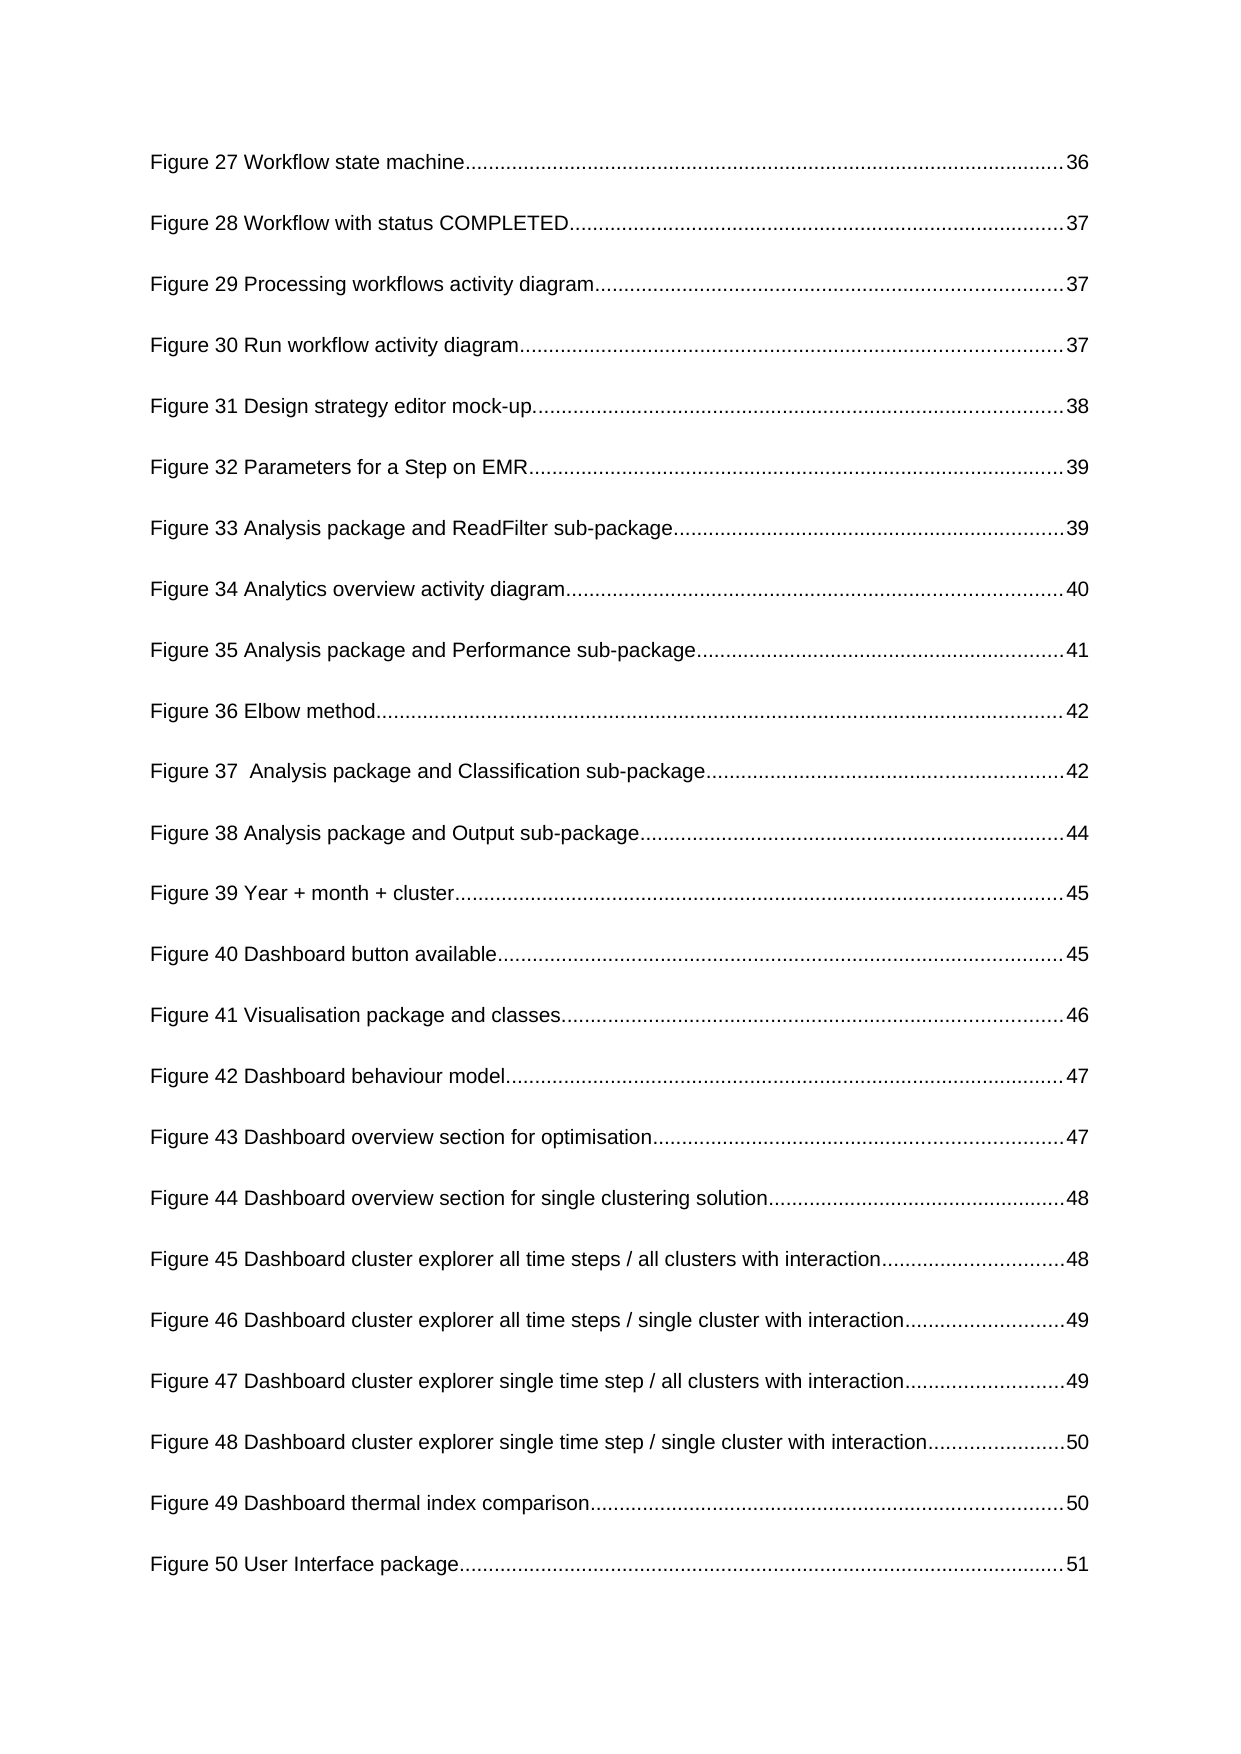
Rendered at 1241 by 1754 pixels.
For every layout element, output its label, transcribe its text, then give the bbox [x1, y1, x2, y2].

text Figure 48 Dashboard cluster explorer single time step / single cluster with interaction 50 [150, 1430, 1090, 1454]
text Figure 41 Visualisation package and classes. 46 [150, 1003, 1090, 1027]
text Figure 50 User Interface package 51 [150, 1552, 1090, 1576]
text Figure 35 Analysis package and Performance sub-package 41 [150, 637, 1090, 661]
text Figure 28 Workflow with status COMPLETED 37 [150, 211, 1090, 235]
text Figure 46 Dashboard cluster explorer all time steps / single cluster with interaction 49 [150, 1308, 1090, 1332]
text Figure 33 Analysis package and ReadFilter sub-package. 39 [150, 516, 1090, 539]
text Figure 30 Run workflow activity diagram 37 [150, 333, 1090, 357]
text Figure 27 Workflow state machine 36 [150, 150, 1090, 174]
text Figure 34 Analytics overview activity diagram 40 [150, 577, 1090, 601]
text Figure 38 Analysis package and Output sub-package 44 [150, 820, 1090, 844]
text Figure 40 Dashboard button available 45 [150, 942, 1090, 966]
text Figure 32 Parameters for a Step on EMR 39 [150, 455, 1090, 479]
text Figure 39 Year + month + cluster 45 [150, 881, 1090, 905]
text Figure 36 Elbow method 42 [150, 698, 1090, 722]
text Figure 42 Dashboard behaviour model. 47 [150, 1064, 1090, 1088]
text Figure 49 Dashboard thermal index comparison 50 [150, 1491, 1090, 1514]
text Figure 47 Dashboard cluster explorer single time step / all clusters with interaction 49 [150, 1369, 1090, 1393]
text Figure 31 Design strategy editor mock-up. 38 [150, 394, 1090, 418]
text Figure 43 Dashboard overview section for optimisation 47 [150, 1125, 1090, 1149]
text Figure 29 Processing workflows activity diagram 37 [150, 272, 1090, 296]
text Figure 37 Analysis package and Classification sub-package 42 [150, 759, 1090, 783]
text Figure 45 Dashboard cluster explorer all time steps / all clusters with interaction 48 [150, 1247, 1090, 1271]
text Figure 44 Dashboard overview section for single clustering solution 48 [150, 1186, 1090, 1210]
